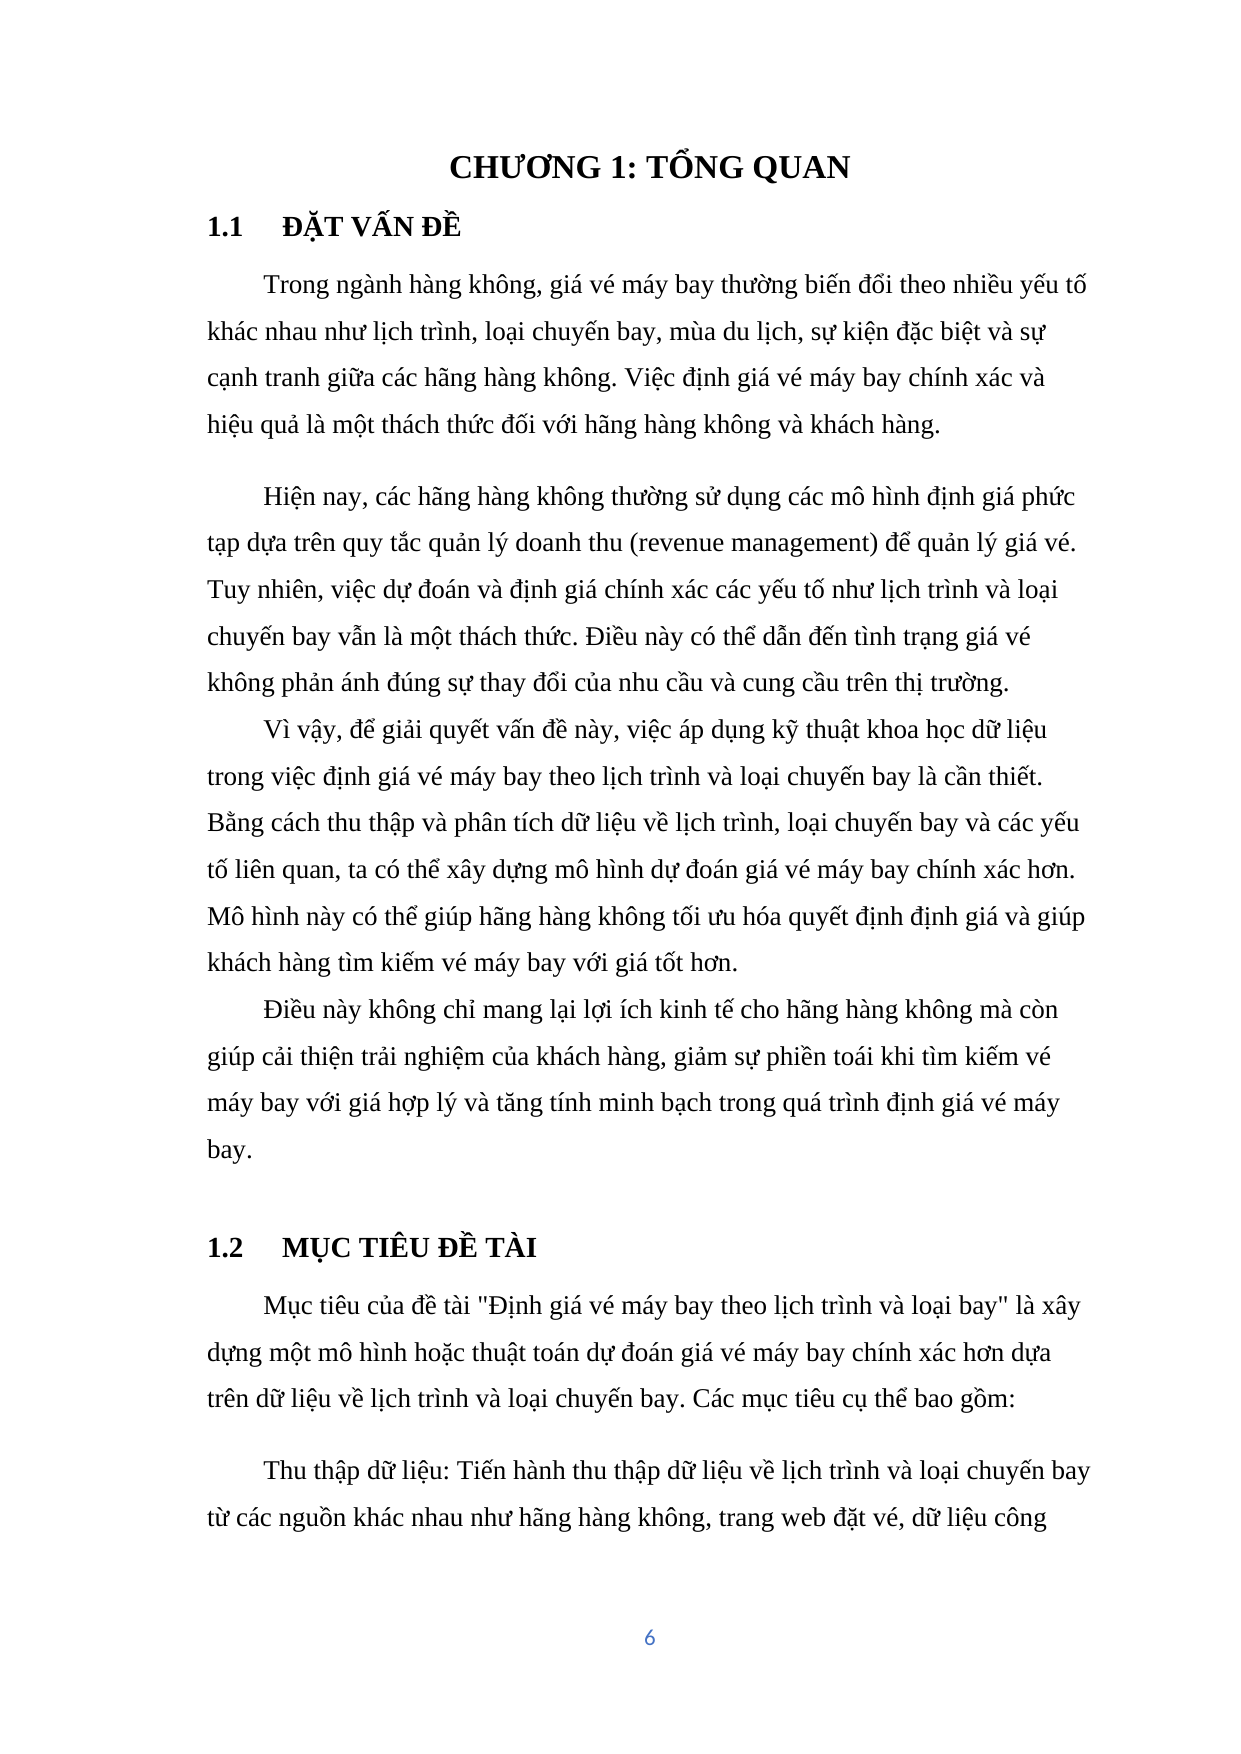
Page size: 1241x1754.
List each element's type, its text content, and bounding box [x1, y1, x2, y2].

text Vì vậy, để giải quyết vấn đề này, việc áp dụng kỹ thuật khoa học dữ liệu trong việc định giá vé máy bay theo lịch trình và loại chuyến bay là cần thiết. Bằng cách thu thập và phân tích dữ liệu về lịch trình, loại chuyến bay và các yếu tố liên quan, ta có thể xây dựng mô hình dự đoán giá vé máy bay chính xác hơn. Mô hình này có thể giúp hãng hàng không tối ưu hóa quyết định định giá và giúp khách hàng tìm kiếm vé máy bay với giá tốt hơn. [207, 713, 1092, 977]
subtitle ĐẶT VẤN ĐỀ [207, 209, 1092, 243]
text Hiện nay, các hãng hàng không thường sử dụng các mô hình định giá phức tạp dựa trên quy tắc quản lý doanh thu (revenue management) để quản lý giá vé. Tuy nhiên, việc dự đoán và định giá chính xác các yếu tố như lịch trình và loại chuyến bay vẫn là một thách thức. Điều này có thể dẫn đến tình trạng giá vé không phản ánh đúng sự thay đổi của nhu cầu và cung cầu trên thị trường. [207, 479, 1092, 697]
text Mục tiêu của đề tài "Định giá vé máy bay theo lịch trình và loại bay" là xây dựng một mô hình hoặc thuật toán dự đoán giá vé máy bay chính xác hơn dựa trên dữ liệu về lịch trình và loại chuyến bay. Các mục tiêu cụ thể bao gồm: [207, 1289, 1092, 1413]
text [207, 1454, 1092, 1532]
text Điều này không chỉ mang lại lợi ích kinh tế cho hãng hàng không mà còn giúp cải thiện trải nghiệm của khách hàng, giảm sự phiền toái khi tìm kiếm vé máy bay với giá hợp lý và tăng tính minh bạch trong quá trình định giá vé máy bay. [207, 993, 1092, 1164]
subtitle MỤC TIÊU ĐỀ TÀI [207, 1230, 1092, 1264]
text Trong ngành hàng không, giá vé máy bay thường biến đổi theo nhiều yếu tố khác nhau như lịch trình, loại chuyến bay, mùa du lịch, sự kiện đặc biệt và sự cạnh tranh giữa các hãng hàng không. Việc định giá vé máy bay chính xác và hiệu quả là một thách thức đối với hãng hàng không và khách hàng. [207, 268, 1092, 439]
subtitle CHƯƠNG 1: TỔNG QUAN [207, 148, 1092, 186]
